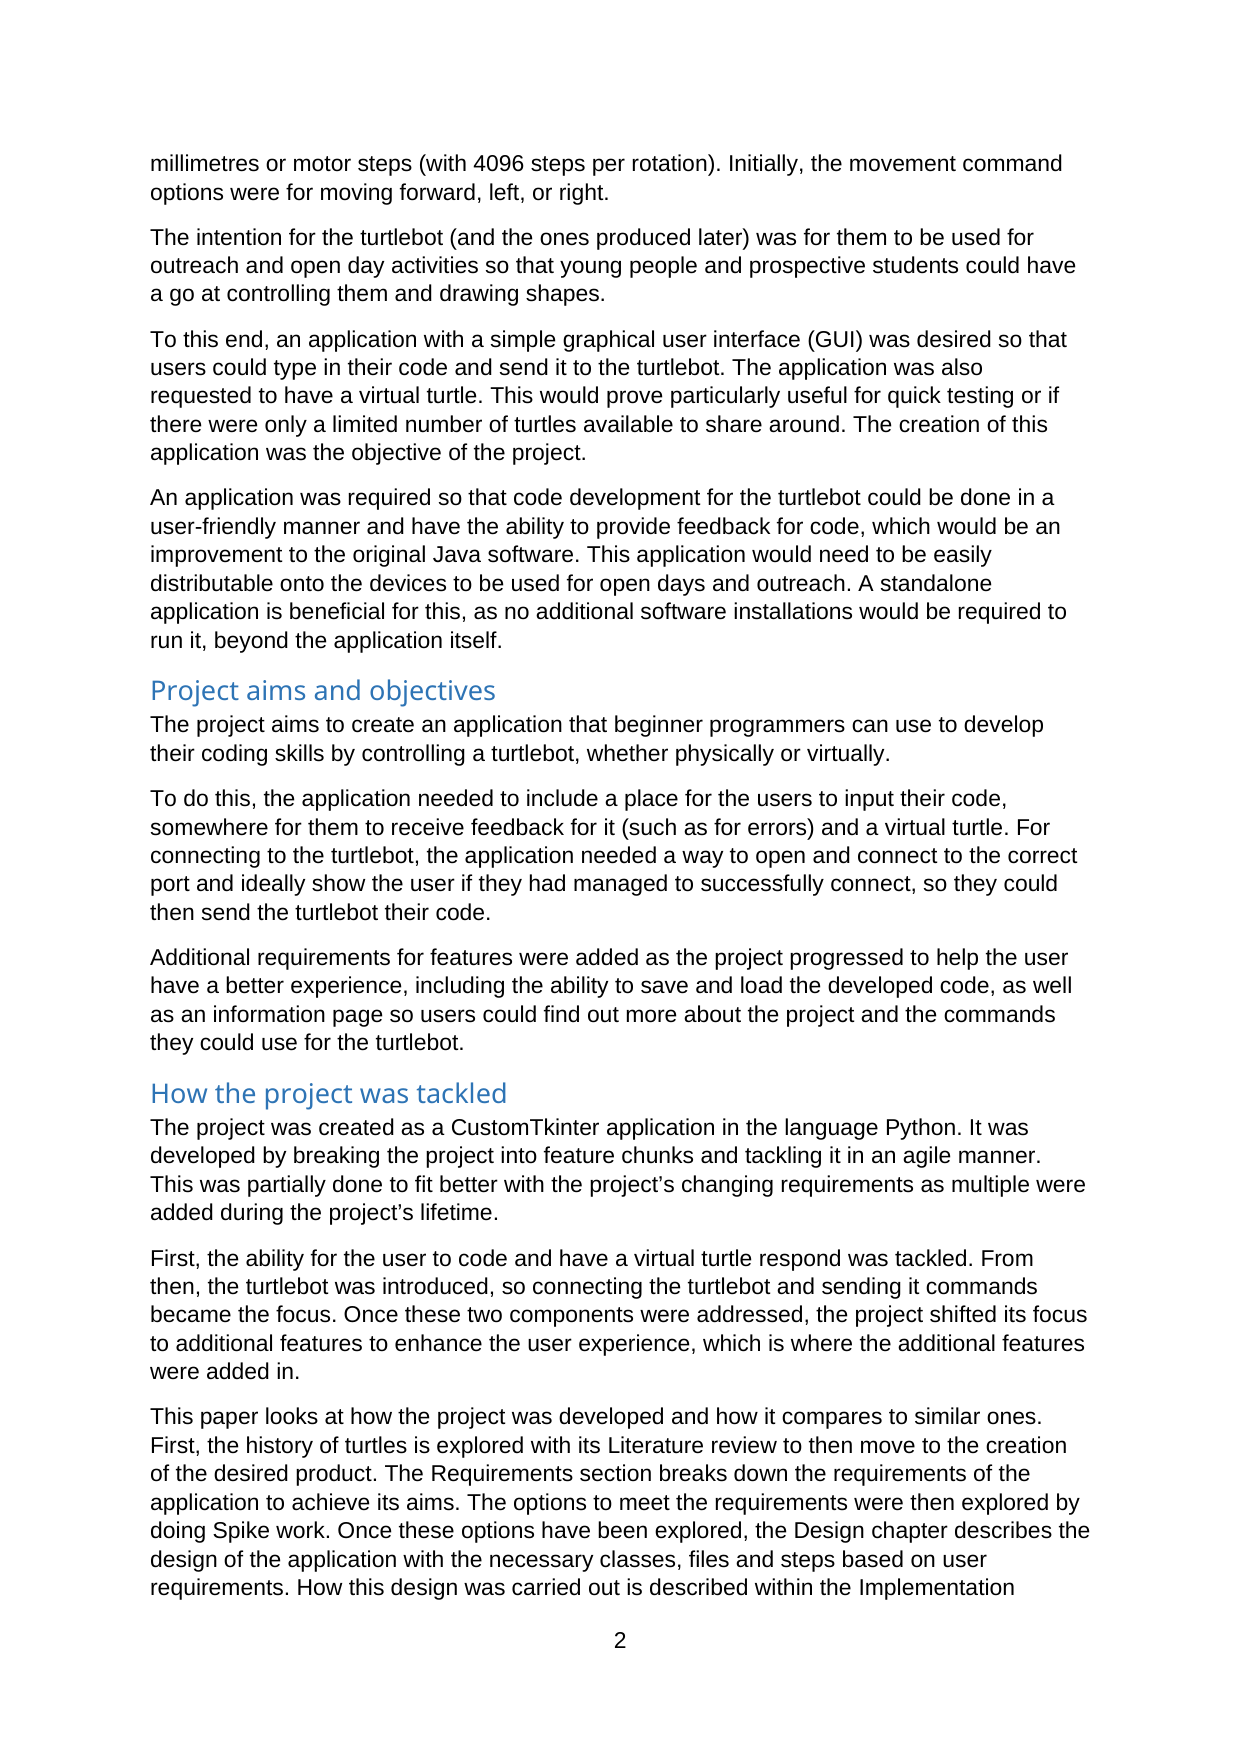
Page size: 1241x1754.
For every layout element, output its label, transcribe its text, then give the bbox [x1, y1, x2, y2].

text An application was required so that code development for the turtlebot could be done in a user-friendly manner and have the ability to provide feedback for code, which would be an improvement to the original Java software. This application would need to be easily distributable onto the devices to be used for open days and outreach. A standalone application is beneficial for this, as no additional software installations would be required to run it, beyond the application itself. [150, 484, 1090, 653]
text The project aims to create an application that beginner programmers can use to develop their coding skills by controlling a turtlebot, whether physically or virtually. [150, 711, 1090, 766]
text First, the ability for the user to code and have a virtual turtle respond was tackled. From then, the turtlebot was introduced, so connecting the turtlebot and sending it commands became the focus. Once these two components were addressed, the project shifted its focus to additional features to enhance the user experience, which is where the additional features were added in. [150, 1244, 1090, 1384]
text To this end, an application with a simple graphical user interface (GUI) was desired so that users could type in their code and send it to the turtlebot. The application was also requested to have a virtual turtle. This would prove particularly useful for quick testing or if there were only a limited number of turtles available to share around. The creation of this application was the objective of the project. [150, 326, 1090, 466]
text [150, 150, 1090, 205]
text The project was created as a CustomTkinter application in the language Python. It was developed by breaking the project into feature chunks and tackling it in an agile manner. This was partially done to fit better with the project’s changing requirements as multiple were added during the project’s lifetime. [150, 1114, 1090, 1226]
text The intention for the turtlebot (and the ones produced later) was for them to be used for outreach and open day activities so that young people and prospective students could have a go at controlling them and drawing shapes. [150, 223, 1090, 307]
text Additional requirements for features were added as the project progressed to help the user have a better experience, including the ability to save and load the developed code, as well as an information page so users could find out more about the project and the commands they could use for the turtlebot. [150, 944, 1090, 1056]
text To do this, the application needed to include a place for the users to input their code, somewhere for them to receive feedback for it (such as for errors) and a virtual turtle. For connecting to the turtlebot, the application needed a way to open and connect to the correct port and ideally show the user if they had managed to successfully connect, so they could then send the turtlebot their code. [150, 785, 1090, 925]
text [150, 1403, 1090, 1600]
subtitle How the project was tackled [150, 1074, 1090, 1111]
subtitle Project aims and objectives [150, 672, 1090, 708]
